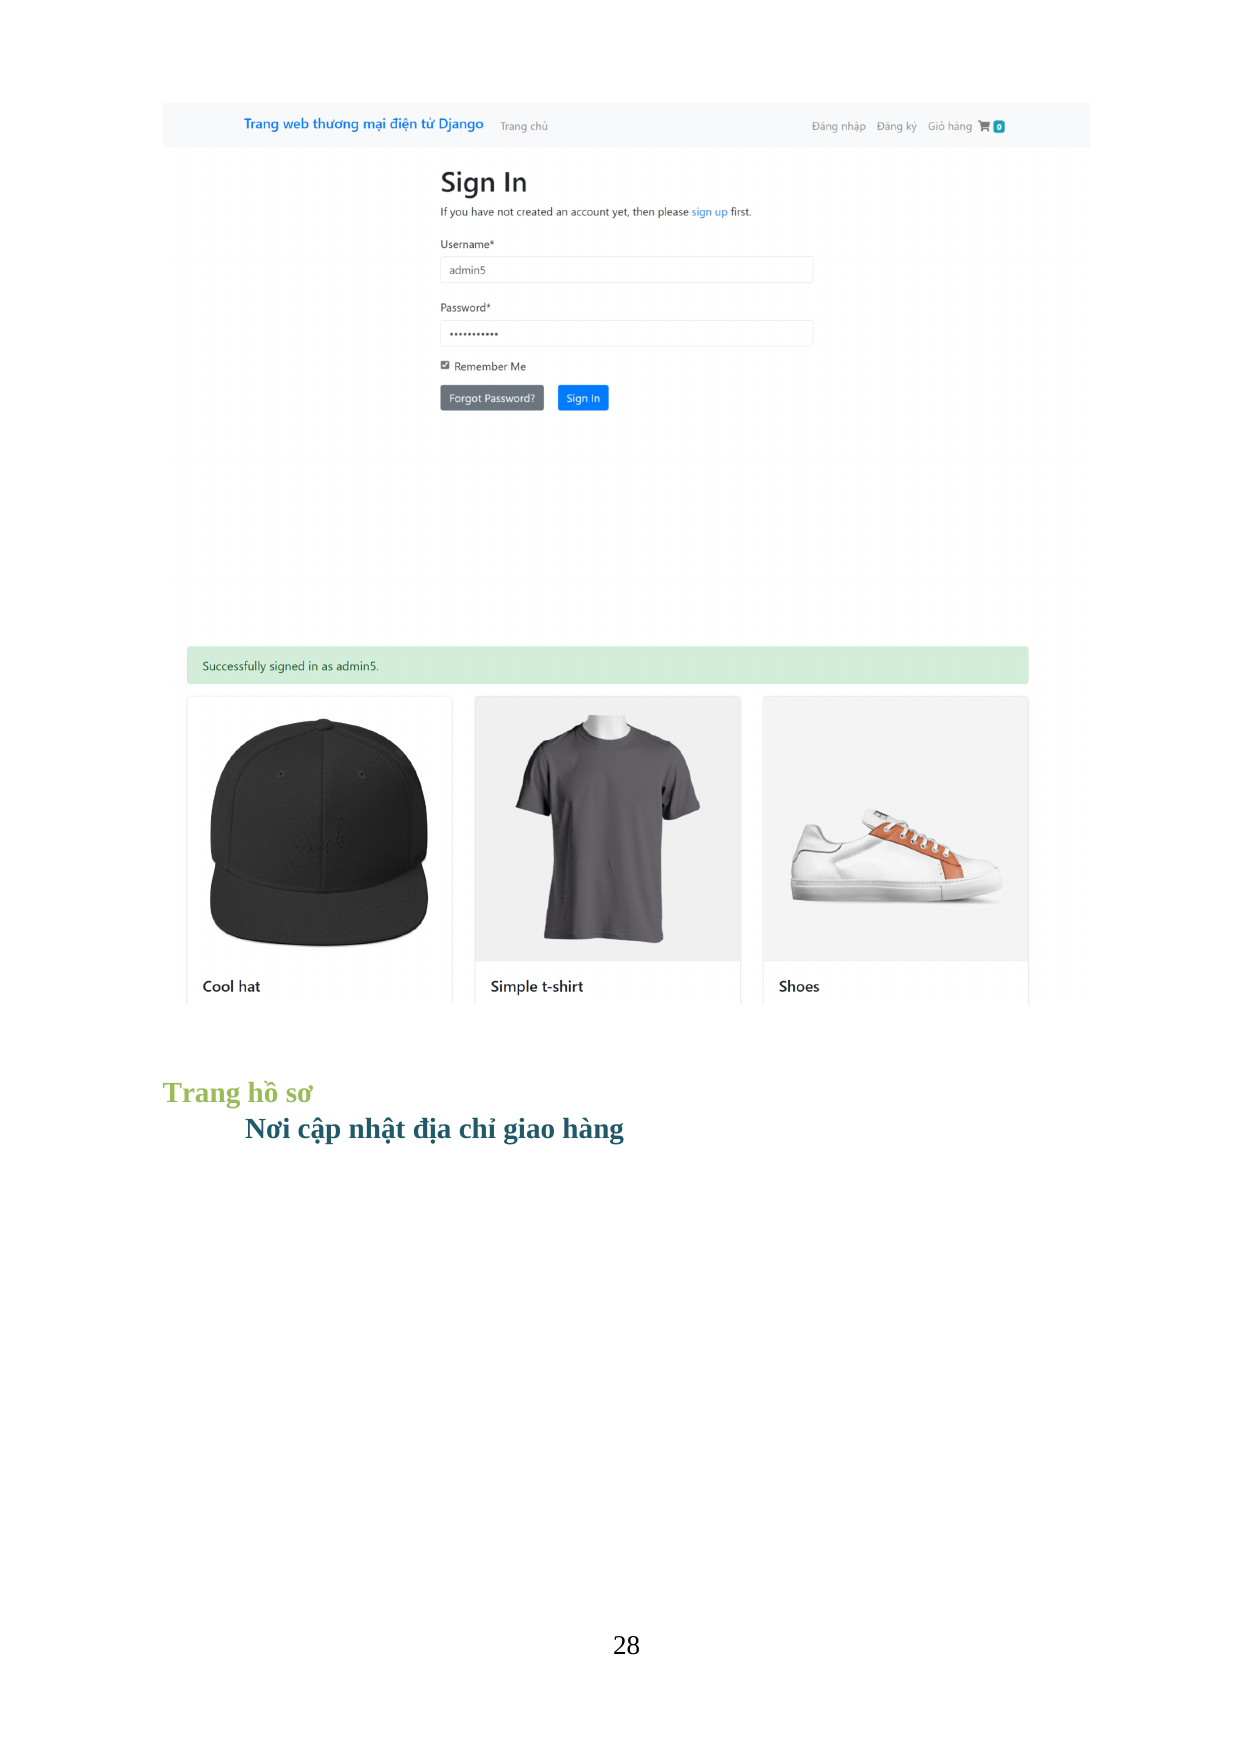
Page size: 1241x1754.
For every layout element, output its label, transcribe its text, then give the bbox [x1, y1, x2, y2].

picture [162, 622, 1090, 1004]
picture [162, 103, 1090, 620]
text Nơi cập nhật địa chỉ giao hàng [245, 1111, 1090, 1144]
subtitle Trang hồ sơ [162, 1075, 1090, 1108]
